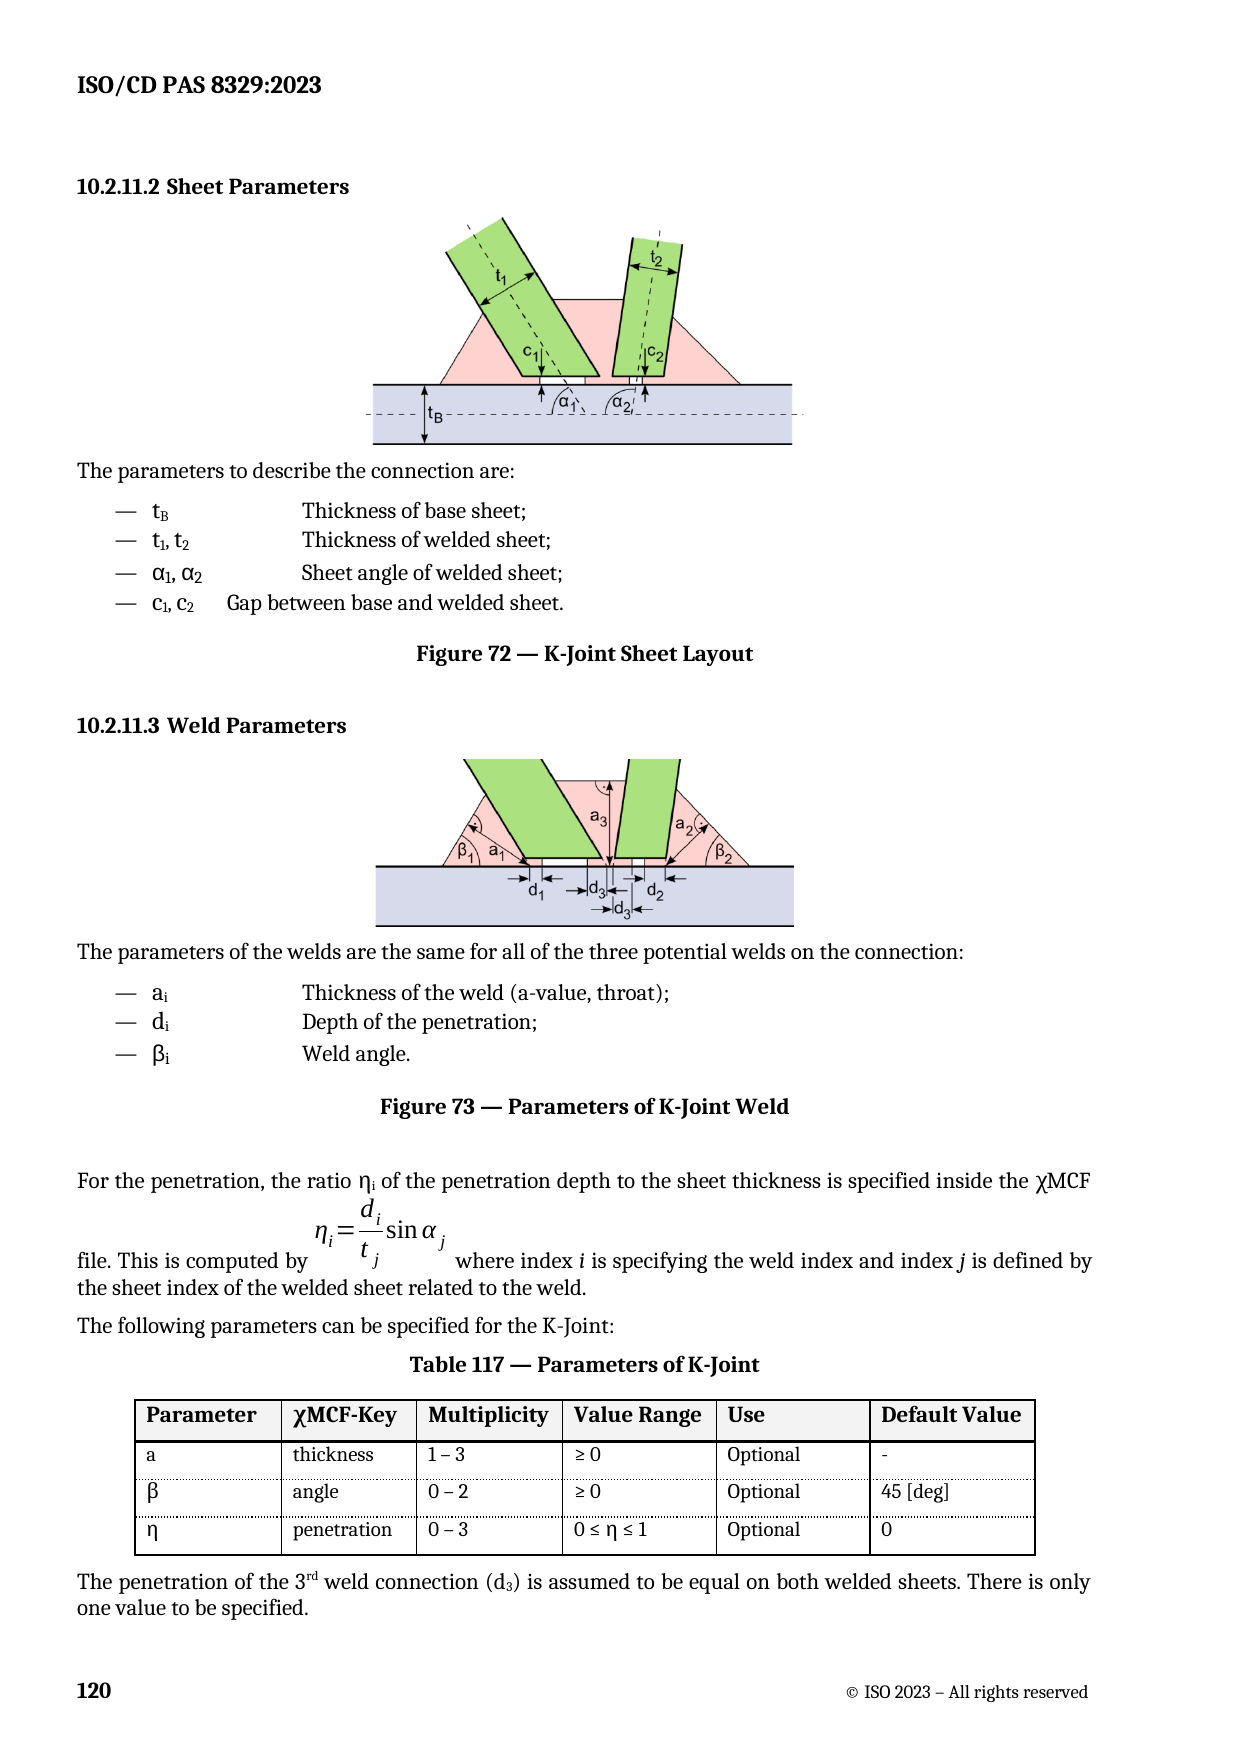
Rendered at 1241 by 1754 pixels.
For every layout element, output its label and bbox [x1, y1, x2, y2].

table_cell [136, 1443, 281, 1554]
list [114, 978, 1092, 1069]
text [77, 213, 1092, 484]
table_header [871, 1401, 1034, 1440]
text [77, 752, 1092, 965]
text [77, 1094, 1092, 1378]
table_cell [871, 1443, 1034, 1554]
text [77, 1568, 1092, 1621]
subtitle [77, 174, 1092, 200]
picture [365, 217, 804, 445]
picture [375, 759, 794, 927]
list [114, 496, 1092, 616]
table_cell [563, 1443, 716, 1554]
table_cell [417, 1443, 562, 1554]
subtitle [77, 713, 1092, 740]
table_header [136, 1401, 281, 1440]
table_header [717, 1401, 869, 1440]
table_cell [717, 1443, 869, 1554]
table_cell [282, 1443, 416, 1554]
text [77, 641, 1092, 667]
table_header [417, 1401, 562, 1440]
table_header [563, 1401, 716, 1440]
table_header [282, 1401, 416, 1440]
